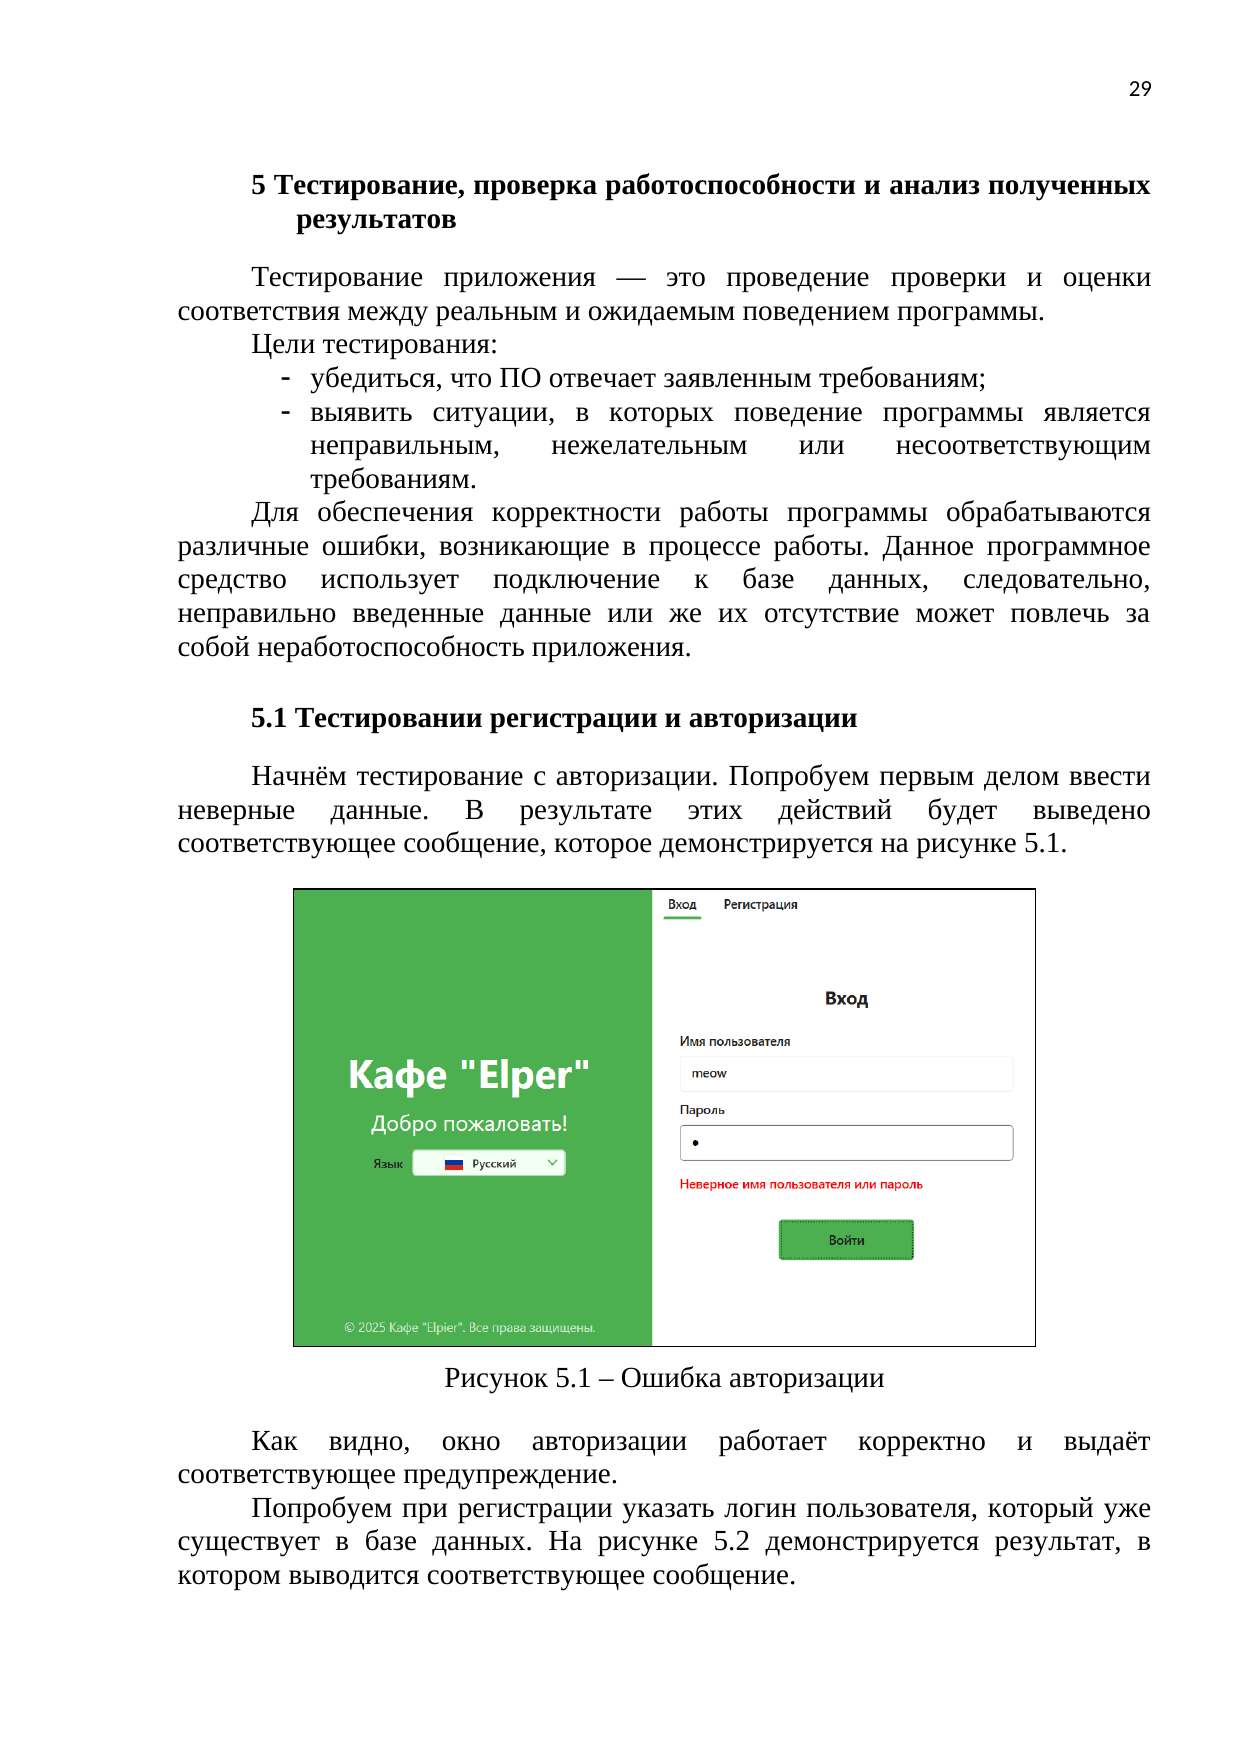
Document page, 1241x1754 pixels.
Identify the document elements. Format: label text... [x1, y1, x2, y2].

list убедиться, что ПО отвечает заявленным требованиям; [281, 360, 1152, 394]
subtitle 5 Тестирование, проверка работоспособности и анализ полученных результатов [251, 167, 1152, 234]
text Попробуем при регистрации указать логин пользователя, который уже существует в базе данных. На рисунке 5.2 демонстрируется результат, в котором выводится соответствующее сообщение. [177, 1490, 1152, 1590]
text Как видно, окно авторизации работает корректно и выдаёт соответствующее предупреждение. [177, 1423, 1152, 1490]
text Для обеспечения корректности работы программы обрабатываются различные ошибки, возникающие в процессе работы. Данное программное средство использует подключение к базе данных, следовательно, неправильно введенные данные или же их отсутствие может повлечь за собой неработоспособность приложения. [177, 494, 1152, 662]
text Тестирование приложения — это проведение проверки и оценки соответствия между реальным и ожидаемым поведением программы. [177, 259, 1152, 327]
subtitle 5.1 Тестировании регистрации и авторизации [236, 700, 1152, 733]
list выявить ситуации, в которых поведение программы является неправильным, нежелательным или несоответствующим требованиям. [281, 394, 1152, 494]
text Рисунок 5.1 – Ошибка авторизации [177, 1360, 1152, 1393]
text Начнём тестирование с авторизации. Попробуем первым делом ввести неверные данные. В результате этих действий будет выведено соответствующее сообщение, которое демонстрируется на рисунке 5.1. [177, 758, 1152, 859]
picture [294, 890, 1035, 1346]
text Цели тестирования: [177, 327, 1152, 360]
